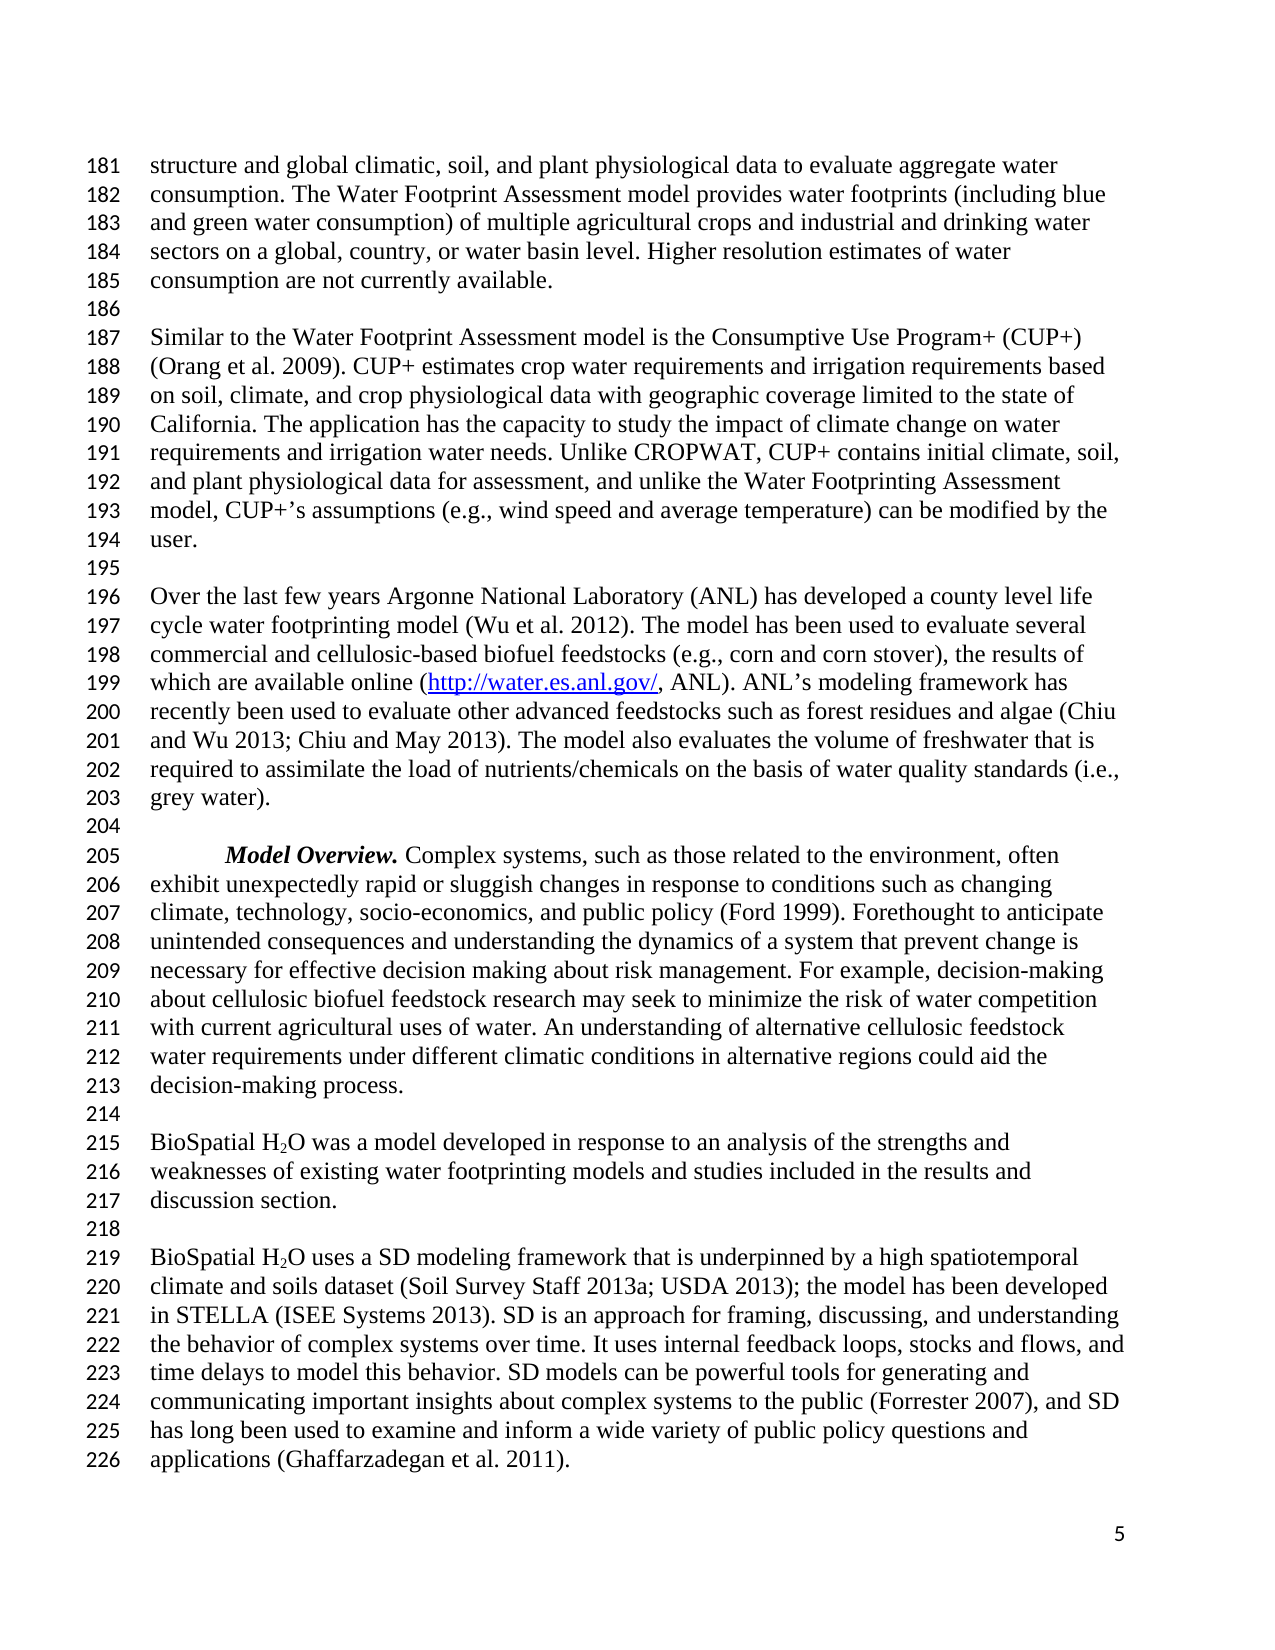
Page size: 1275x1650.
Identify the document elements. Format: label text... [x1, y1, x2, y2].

text Similar to the Water Footprint Assessment model is the Consumptive Use Program+ (CUP+) (Orang et al. 2009). CUP+ estimates crop water requirements and irrigation requirements based on soil, climate, and crop physiological data with geographic coverage limited to the state of California. The application has the capacity to study the impact of climate change on water requirements and irrigation water needs. Unlike CROPWAT, CUP+ contains initial climate, soil, and plant physiological data for assessment, and unlike the Water Footprinting Assessment model, CUP+’s assumptions (e.g., wind speed and average temperature) can be modified by the user. [150, 322, 1125, 552]
text Over the last few years Argonne National Laboratory (ANL) has developed a county level life cycle water footprinting model (Wu et al. 2012). The model has been used to evaluate several commercial and cellulosic-based biofuel feedstocks (e.g., corn and corn stover), the results of which are available online (http://water.es.anl.gov/, ANL). ANL’s modeling framework has recently been used to evaluate other advanced feedstocks such as forest residues and algae (Chiu and Wu 2013; Chiu and May 2013). The model also evaluates the volume of freshwater that is required to assimilate the load of nutrients/chemicals on the basis of water quality standards (i.e., grey water). [150, 581, 1125, 811]
text BioSpatial H2O uses a SD modeling framework that is underpinned by a high spatiotemporal climate and soils dataset (Soil Survey Staff 2013a; USDA 2013); the model has been developed in STELLA (ISEE Systems 2013). SD is an approach for framing, discussing, and understanding the behavior of complex systems over time. It uses internal feedback loops, stocks and flows, and time delays to model this behavior. SD models can be powerful tools for generating and communicating important insights about complex systems to the public (Forrester 2007), and SD has long been used to examine and inform a wide variety of public policy questions and applications (Ghaffarzadegan et al. 2011). [150, 1242, 1125, 1472]
text BioSpatial H2O was a model developed in response to an analysis of the strengths and weaknesses of existing water footprinting models and studies included in the results and discussion section. [150, 1127, 1125, 1214]
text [150, 150, 1125, 294]
text Model Overview. Complex systems, such as those related to the environment, often exhibit unexpectedly rapid or sluggish changes in response to conditions such as changing climate, technology, socio-economics, and public policy (Ford 1999). Forethought to anticipate unintended consequences and understanding the dynamics of a system that prevent change is necessary for effective decision making about risk management. For example, decision-making about cellulosic biofuel feedstock research may seek to minimize the risk of water competition with current agricultural uses of water. An understanding of alternative cellulosic feedstock water requirements under different climatic conditions in alternative regions could aid the decision-making process. [150, 840, 1125, 1099]
